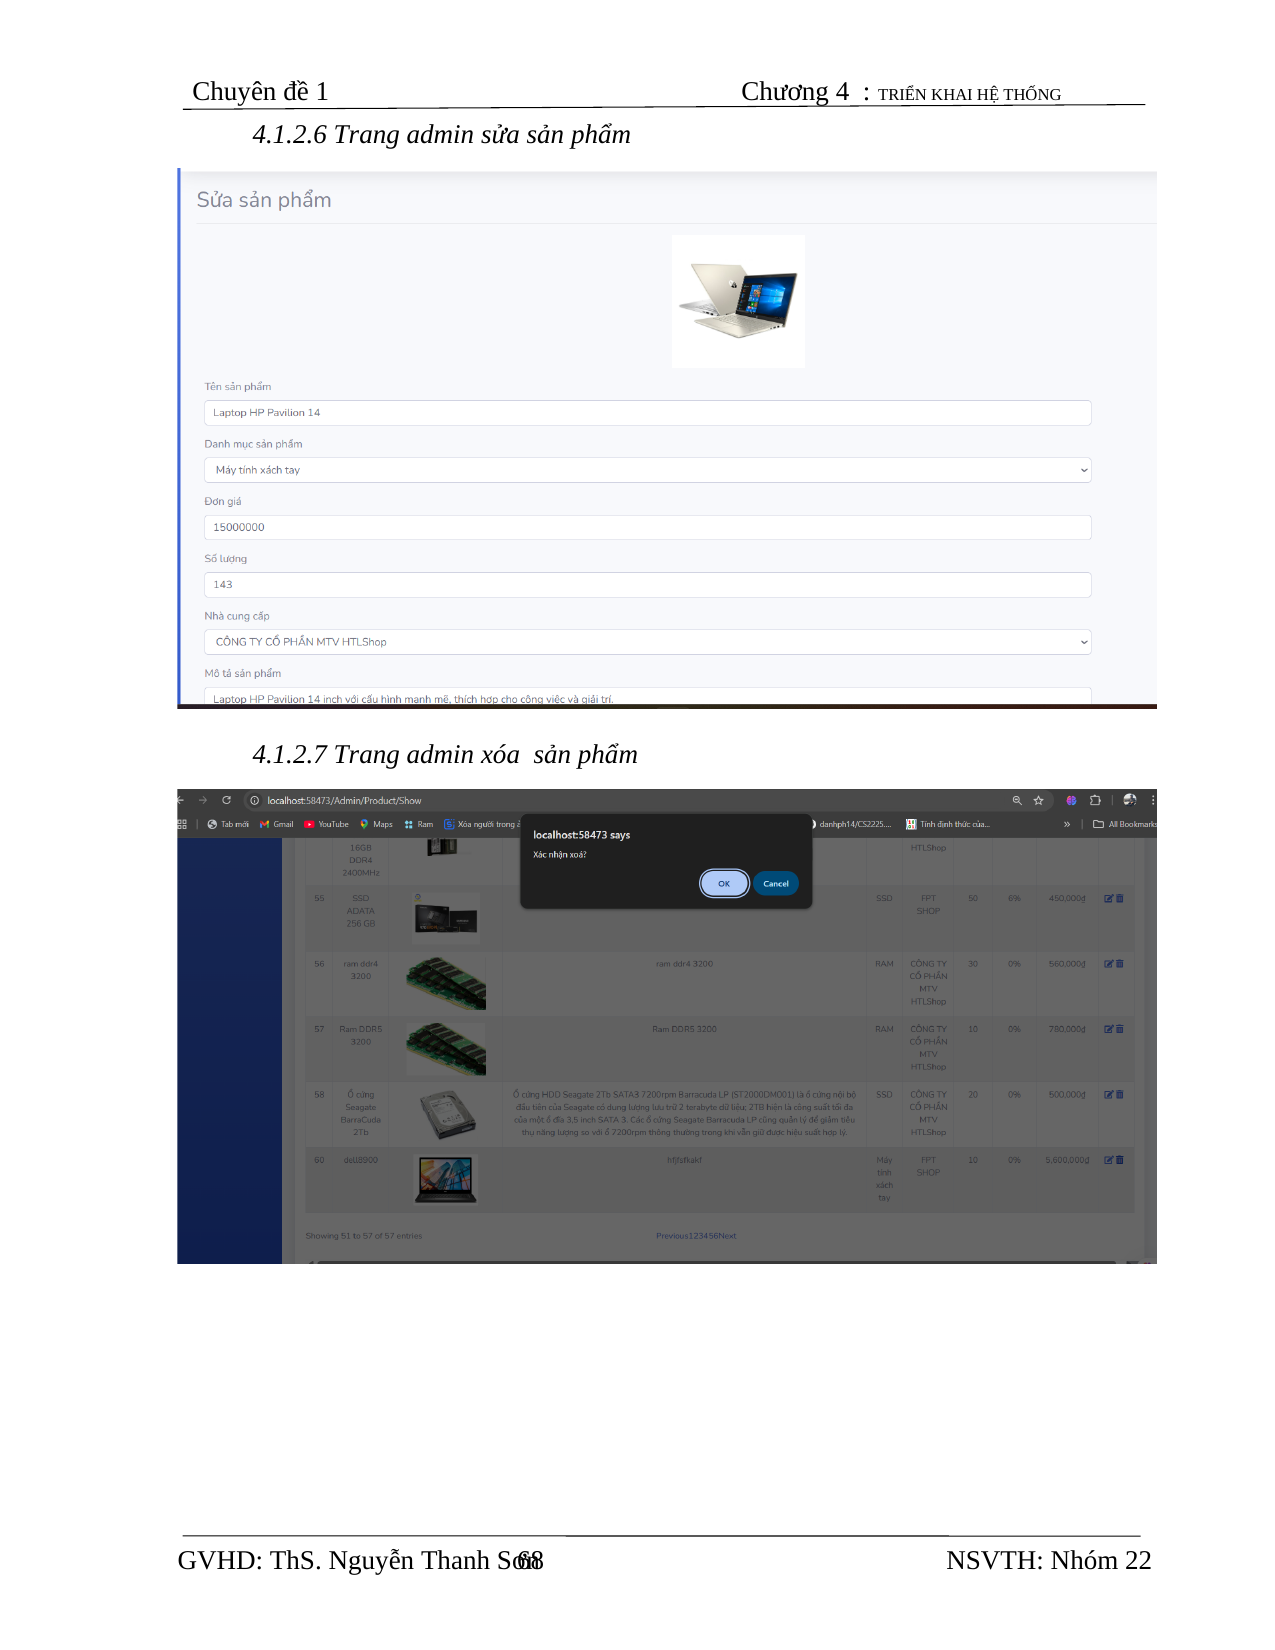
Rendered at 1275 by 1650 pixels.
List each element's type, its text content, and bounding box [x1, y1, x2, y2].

subtitle 4.1.2.6 Trang admin sửa sản phẩm [177, 118, 1157, 149]
picture [177, 789, 1157, 1264]
picture [177, 168, 1157, 709]
subtitle 4.1.2.7 Trang admin xóa sản phẩm [177, 738, 1157, 769]
